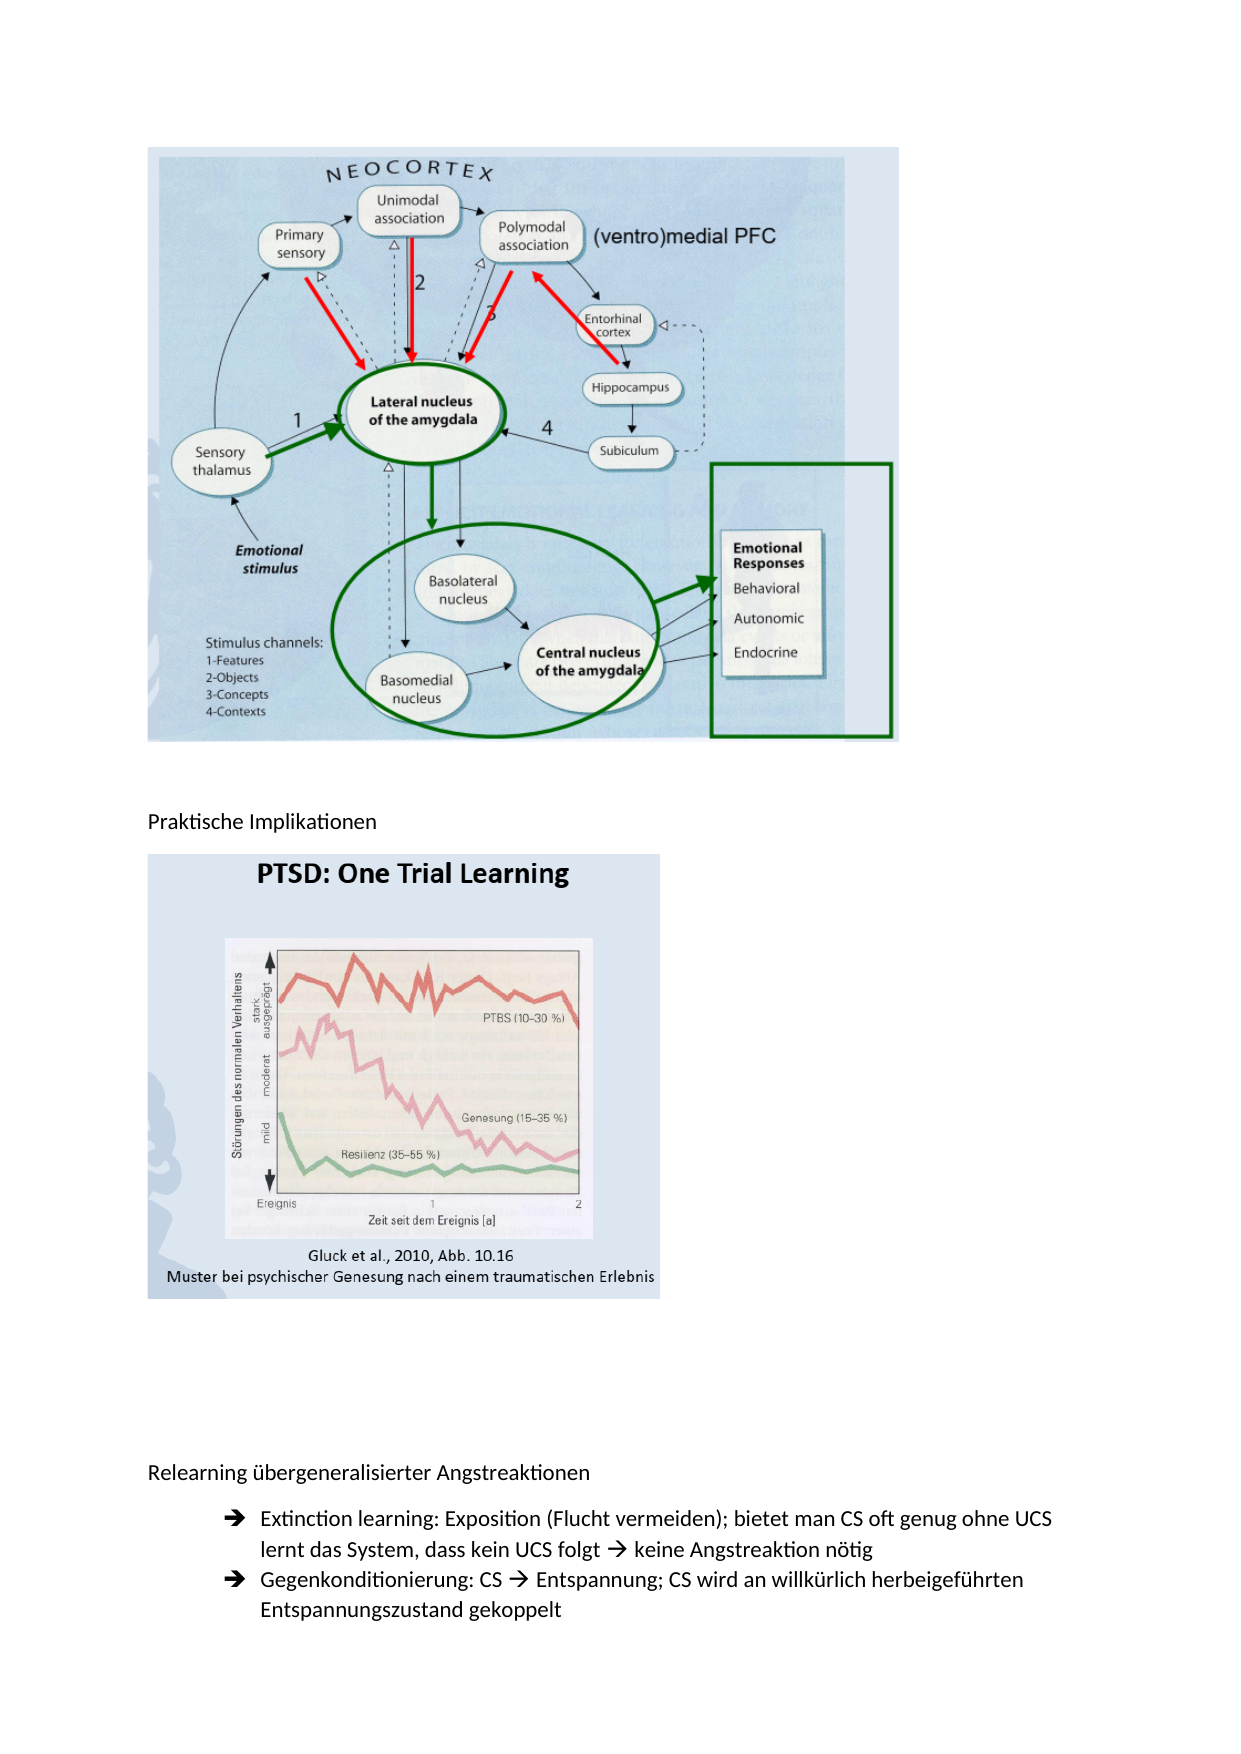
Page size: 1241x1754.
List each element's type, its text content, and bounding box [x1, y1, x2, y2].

text Praktische Implikationen [148, 807, 1093, 836]
picture [147, 147, 899, 742]
list Extinction learning: Exposition (Flucht vermeiden); bietet man CS oft genug ohne UCS lernt das System, dass kein UCS folgt keine Angstreaktion nötig [223, 1504, 1093, 1563]
list Gegenkonditionierung: CS Entspannung; CS wird an willkürlich herbeigeführten Entspannungszustand gekoppelt [223, 1565, 1093, 1623]
text Relearning übergeneralisierter Angstreaktionen [148, 1458, 1093, 1486]
picture [147, 854, 661, 1299]
